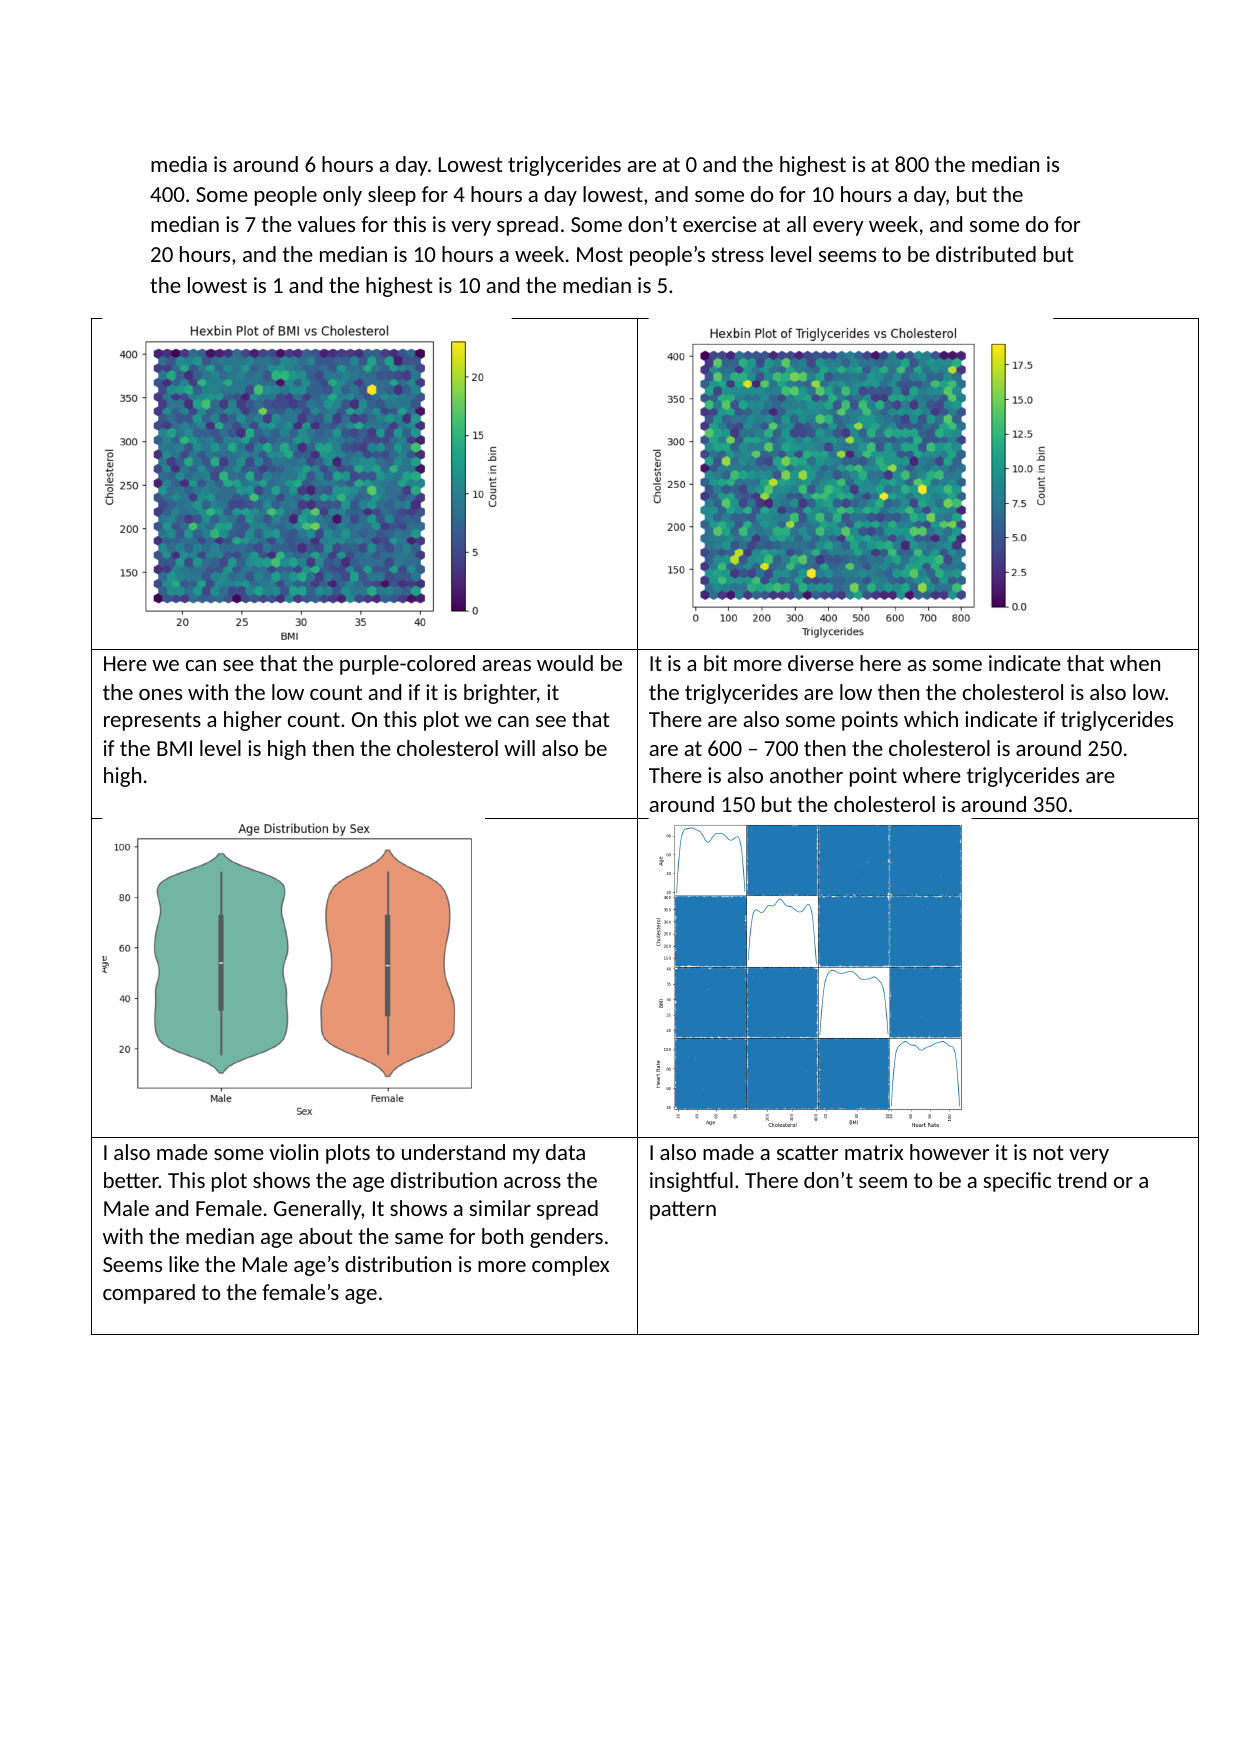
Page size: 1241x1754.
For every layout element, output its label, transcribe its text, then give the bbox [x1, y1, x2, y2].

picture [648, 818, 972, 1137]
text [150, 150, 1090, 299]
table_cell It is a bit more diverse here as some indicate that when the triglycerides are low then the cholesterol is also low. There are also some points which indicate if triglycerides are at 600 – 700 then the cholesterol is around 250. There is also another point where triglycerides are around 150 but the cholesterol is around 350. [638, 650, 1198, 818]
table_cell I also made a scatter matrix however it is not very insightful. There don’t seem to be a specific trend or a pattern [638, 1138, 1198, 1334]
table_header [512, 319, 637, 648]
table_header [638, 319, 1198, 648]
picture [648, 318, 1054, 647]
table_cell I also made some violin plots to understand my data better. This plot shows the age distribution across the Male and Female. Generally, It shows a similar spread with the median age about the same for both genders. Seems like the Male age’s distribution is more complex compared to the female’s age. [92, 1138, 637, 1334]
table_cell Here we can see that the purple-colored areas would be the ones with the low count and if it is brighter, it represents a higher count. On this plot we can see that if the BMI level is high then the cholesterol will also be high. [92, 650, 637, 818]
table_cell [638, 819, 648, 1137]
table_header [92, 319, 102, 648]
picture [102, 818, 485, 1120]
picture [102, 318, 512, 649]
table_cell [92, 819, 637, 1137]
table_cell [972, 819, 1198, 1137]
